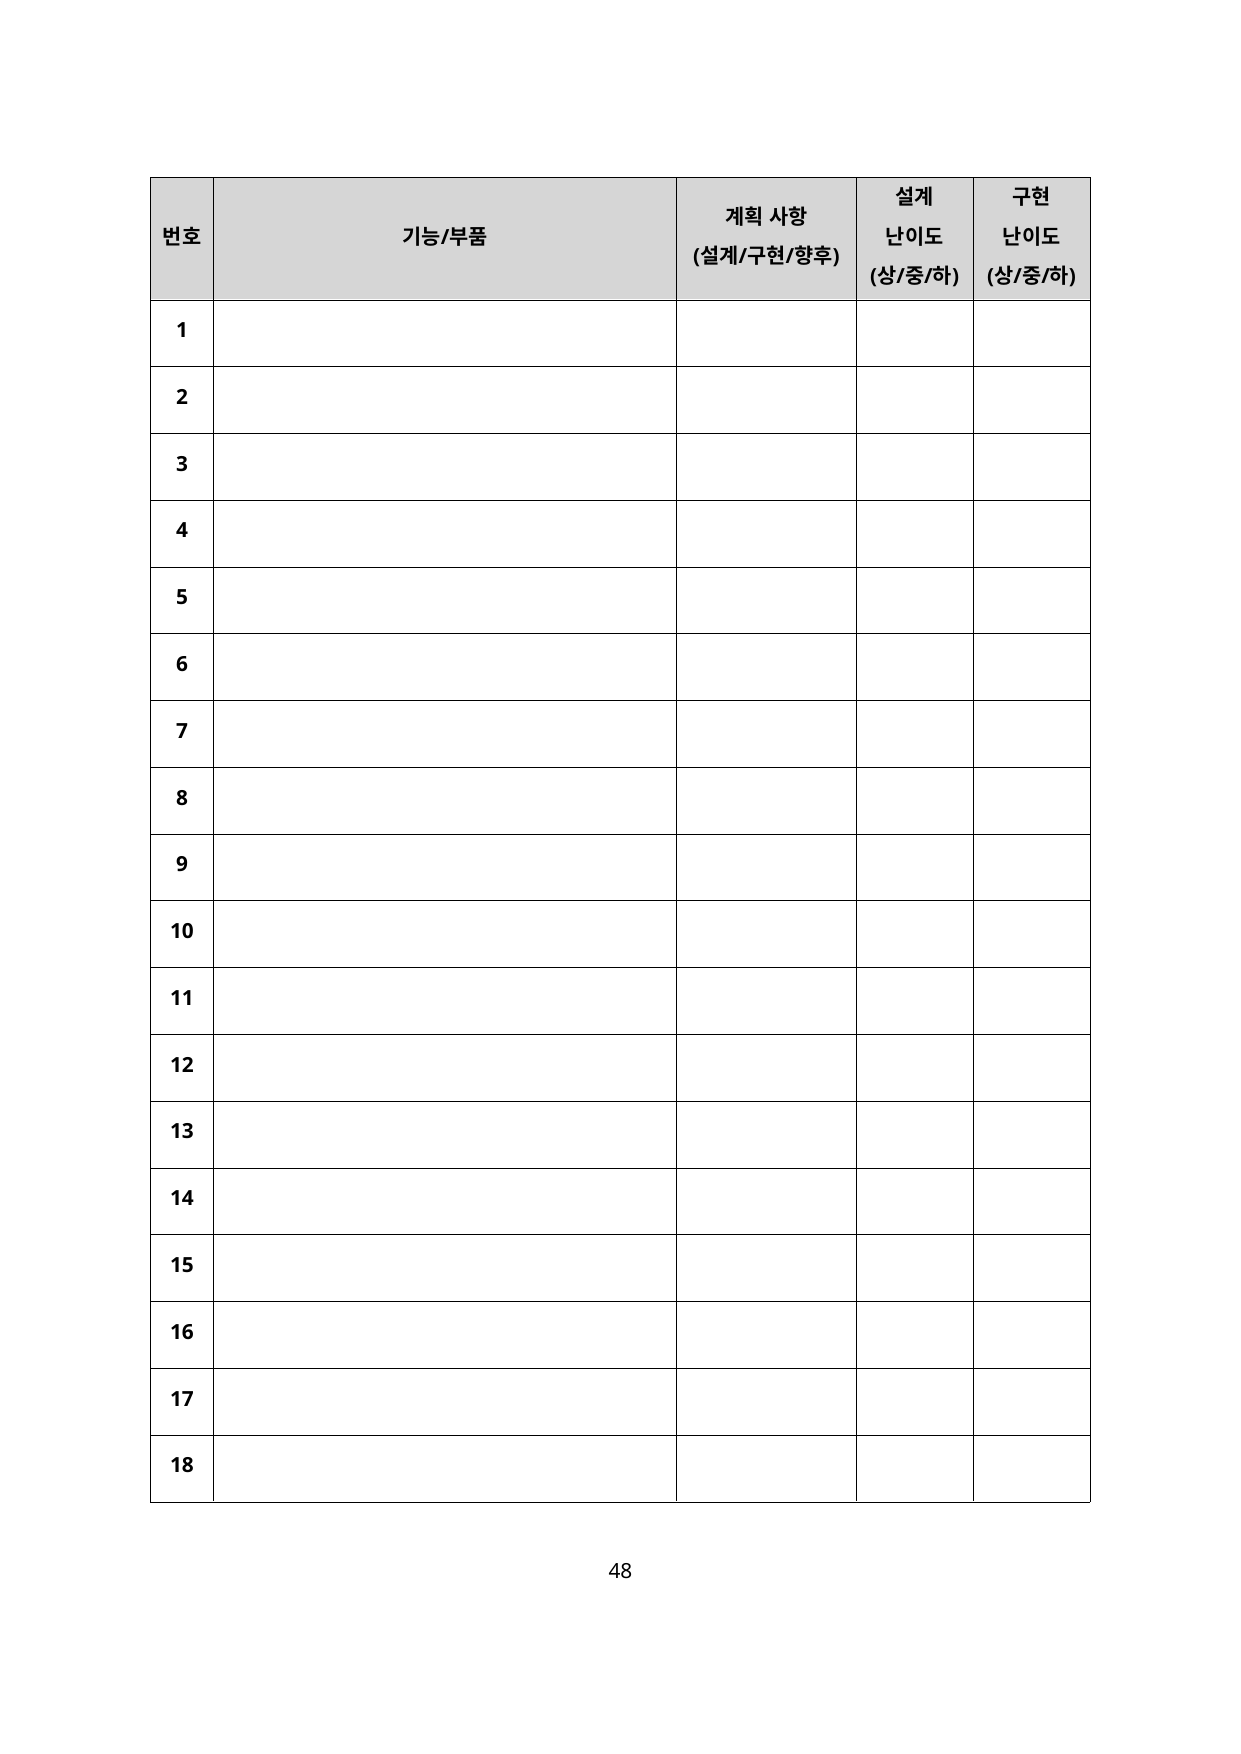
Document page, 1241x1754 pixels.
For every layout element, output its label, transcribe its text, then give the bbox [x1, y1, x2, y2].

table_cell 1 [151, 301, 213, 366]
table_cell [974, 367, 1090, 433]
table_cell [974, 1235, 1090, 1301]
table_cell [857, 1436, 973, 1501]
table_cell [974, 1369, 1090, 1434]
table_cell [214, 835, 676, 900]
table_cell [974, 1302, 1090, 1368]
table_cell [214, 301, 676, 366]
table_cell [857, 768, 973, 834]
table_cell [677, 1035, 856, 1101]
table_cell [677, 1102, 856, 1167]
table_cell [974, 634, 1090, 700]
table_cell [214, 701, 676, 767]
table_cell [974, 501, 1090, 567]
table_cell [857, 901, 973, 967]
table_cell [974, 768, 1090, 834]
table_cell 14 [151, 1169, 213, 1234]
table_cell [677, 1302, 856, 1368]
table_cell 3 [151, 434, 213, 500]
table_cell [214, 968, 676, 1034]
table_cell 16 [151, 1302, 213, 1368]
table_cell 4 [151, 501, 213, 567]
table_cell [974, 1035, 1090, 1101]
table_cell 11 [151, 968, 213, 1034]
table_cell 13 [151, 1102, 213, 1167]
table_header 계획 사항 (설계/구현/향후) [677, 178, 856, 299]
table_cell [677, 1235, 856, 1301]
table_cell [677, 1369, 856, 1434]
table_header 번호 [151, 178, 213, 299]
table_cell [974, 1169, 1090, 1234]
table_cell [857, 434, 973, 500]
table_cell [857, 568, 973, 633]
table_header 구현 난이도 (상/중/하) [974, 178, 1090, 299]
table_cell 7 [151, 701, 213, 767]
table_cell [857, 634, 973, 700]
table_header 설계 난이도 (상/중/하) [857, 178, 973, 299]
table_cell 15 [151, 1235, 213, 1301]
table_cell [677, 634, 856, 700]
table_cell [214, 634, 676, 700]
table_cell [214, 434, 676, 500]
table_cell [974, 568, 1090, 633]
table_cell [677, 1436, 856, 1501]
table_cell 10 [151, 901, 213, 967]
table_cell 8 [151, 768, 213, 834]
table_cell [214, 1169, 676, 1234]
table_cell [677, 301, 856, 366]
table_cell [214, 1235, 676, 1301]
table_cell [214, 568, 676, 633]
table_cell [214, 1102, 676, 1167]
table_cell [677, 968, 856, 1034]
table_cell [677, 501, 856, 567]
table_cell 6 [151, 634, 213, 700]
table_cell [214, 1302, 676, 1368]
table_cell [974, 1102, 1090, 1167]
table_cell [857, 968, 973, 1034]
table_cell [974, 1436, 1090, 1501]
table_header 기능/부품 [214, 178, 676, 299]
table_cell [857, 501, 973, 567]
table_cell 5 [151, 568, 213, 633]
table_cell 17 [151, 1369, 213, 1434]
table_cell [677, 367, 856, 433]
table_cell [214, 1369, 676, 1434]
table_cell [974, 301, 1090, 366]
table_cell [857, 835, 973, 900]
table_cell 18 [151, 1436, 213, 1501]
table_cell [677, 901, 856, 967]
table_cell [974, 701, 1090, 767]
table_cell [974, 901, 1090, 967]
table_cell [857, 1102, 973, 1167]
table_cell 9 [151, 835, 213, 900]
table_cell [677, 434, 856, 500]
table_cell [857, 701, 973, 767]
table_cell [677, 835, 856, 900]
table_cell [214, 501, 676, 567]
table_cell [677, 768, 856, 834]
table_cell [857, 1169, 973, 1234]
table_cell [214, 768, 676, 834]
table_cell [857, 1302, 973, 1368]
table_cell [677, 568, 856, 633]
table_cell 2 [151, 367, 213, 433]
table_cell [677, 1169, 856, 1234]
table_cell 12 [151, 1035, 213, 1101]
table_cell [214, 1035, 676, 1101]
table_cell [677, 701, 856, 767]
table_cell [214, 901, 676, 967]
table_cell [974, 835, 1090, 900]
table_cell [857, 301, 973, 366]
table_cell [214, 367, 676, 433]
table_cell [974, 968, 1090, 1034]
table_cell [857, 1235, 973, 1301]
table_cell [857, 367, 973, 433]
table_cell [857, 1369, 973, 1434]
table_cell [857, 1035, 973, 1101]
table_cell [974, 434, 1090, 500]
table_cell [214, 1436, 676, 1501]
